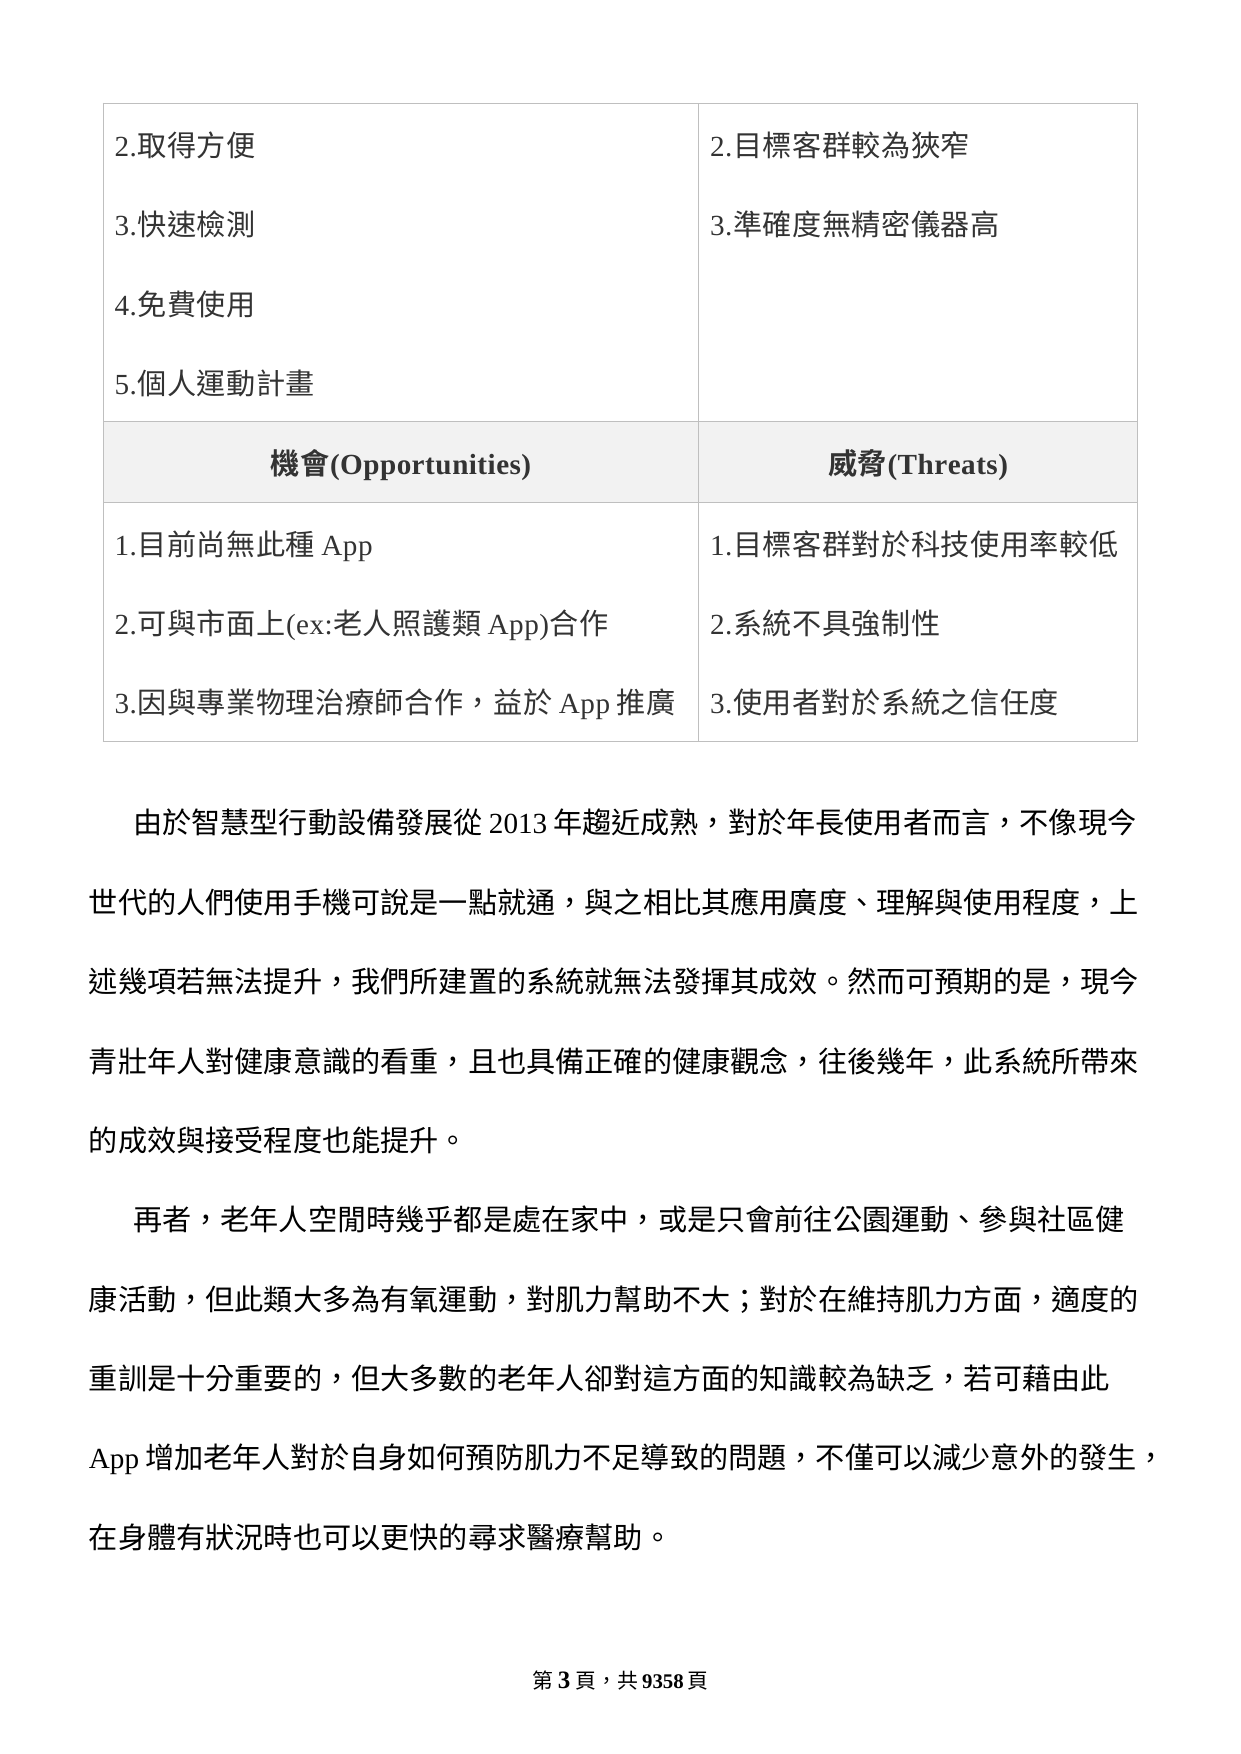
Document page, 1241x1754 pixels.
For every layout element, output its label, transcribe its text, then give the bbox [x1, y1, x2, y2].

table_cell 威脅(Threats) [699, 422, 1137, 502]
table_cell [104, 104, 698, 421]
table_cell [699, 104, 1137, 421]
table_cell 1.目標客群對於科技使用率較低 2.系統不具強制性 3.使用者對於系統之信任度 [699, 503, 1137, 741]
table_cell 1.目前尚無此種App 2.可與市面上(ex:老人照護類App)合作 3.因與專業物理治療師合作，益於App推廣 [104, 503, 698, 741]
table_cell 機會(Opportunities) [104, 422, 698, 502]
text 由於智慧型行動設備發展從2013年趨近成熟，對於年長使用者而言，不像現今世代的人們使用手機可說是一點就通，與之相比其應用廣度、理解與使用程度，上述幾項若無法提升，我們所建置的系統就無法發揮其成效。然而可預期的是，現今青壯年人對健康意識的看重，且也具備正確的健康觀念，往後幾年，此系統所帶來的成效與接受程度也能提升。 [89, 782, 1152, 1178]
text 再者，老年人空閒時幾乎都是處在家中，或是只會前往公園運動、參與社區健康活動，但此類大多為有氧運動，對肌力幫助不大；對於在維持肌力方面，適度的重訓是十分重要的，但大多數的老年人卻對這方面的知識較為缺乏，若可藉由此App增加老年人對於自身如何預防肌力不足導致的問題，不僅可以減少意外的發生，在身體有狀況時也可以更快的尋求醫療幫助。 [89, 1178, 1152, 1575]
